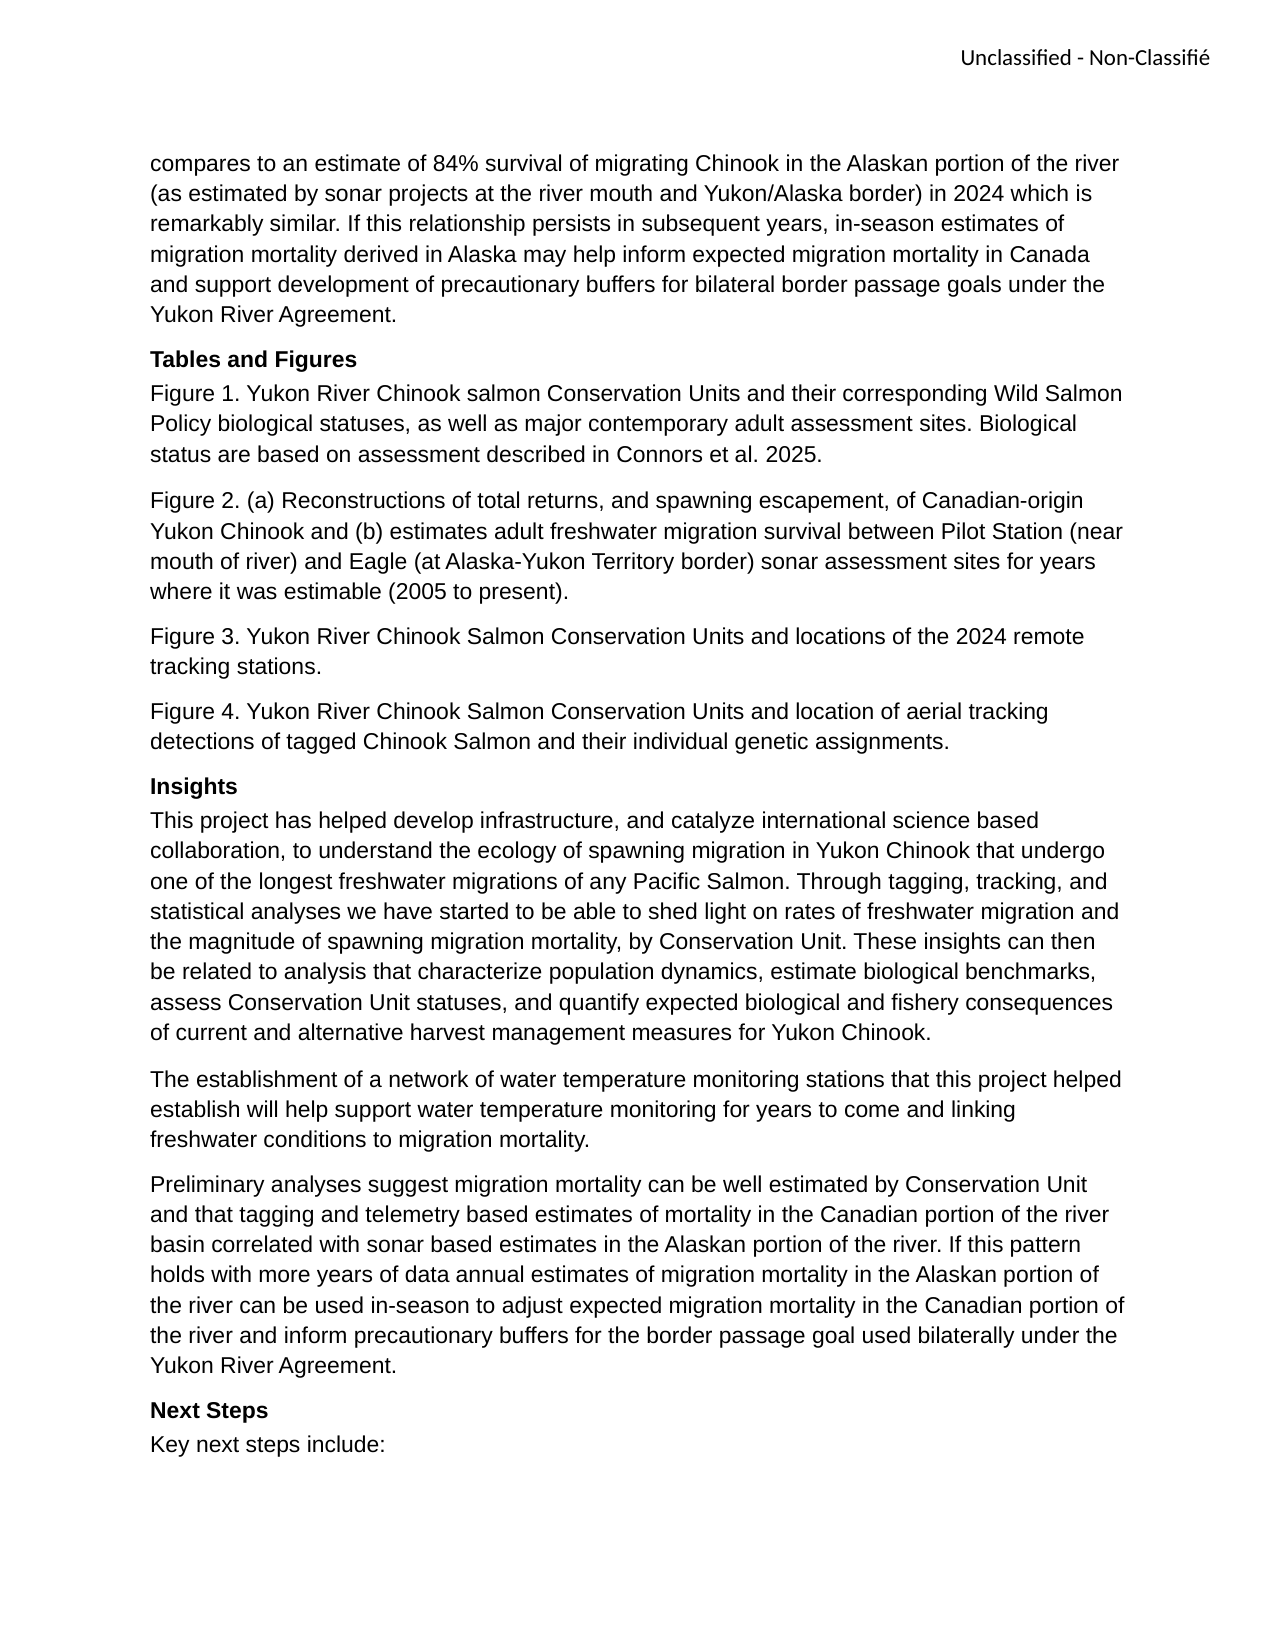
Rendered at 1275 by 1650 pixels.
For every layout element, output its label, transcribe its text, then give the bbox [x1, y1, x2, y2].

text Figure 4. Yukon River Chinook Salmon Conservation Units and location of aerial tracking detections of tagged Chinook Salmon and their individual genetic assignments. [150, 698, 1125, 754]
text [150, 150, 1125, 327]
subtitle Tables and Figures [150, 346, 1125, 372]
text The establishment of a network of water temperature monitoring stations that this project helped establish will help support water temperature monitoring for years to come and linking freshwater conditions to migration mortality. [150, 1066, 1125, 1152]
subtitle Next Steps [150, 1397, 1125, 1423]
text Figure 3. Yukon River Chinook Salmon Conservation Units and locations of the 2024 remote tracking stations. [150, 623, 1125, 679]
subtitle Insights [150, 773, 1125, 799]
text Figure 2. (a) Reconstructions of total returns, and spawning escapement, of Canadian-origin Yukon Chinook and (b) estimates adult freshwater migration survival between Pilot Station (near mouth of river) and Eagle (at Alaska-Yukon Territory border) sonar assessment sites for years where it was estimable (2005 to present). [150, 487, 1125, 604]
text Preliminary analyses suggest migration mortality can be well estimated by Conservation Unit and that tagging and telemetry based estimates of mortality in the Canadian portion of the river basin correlated with sonar based estimates in the Alaskan portion of the river. If this pattern holds with more years of data annual estimates of migration mortality in the Alaskan portion of the river can be used in-season to adjust expected migration mortality in the Canadian portion of the river and inform precautionary buffers for the border passage goal used bilaterally under the Yukon River Agreement. [150, 1171, 1125, 1378]
